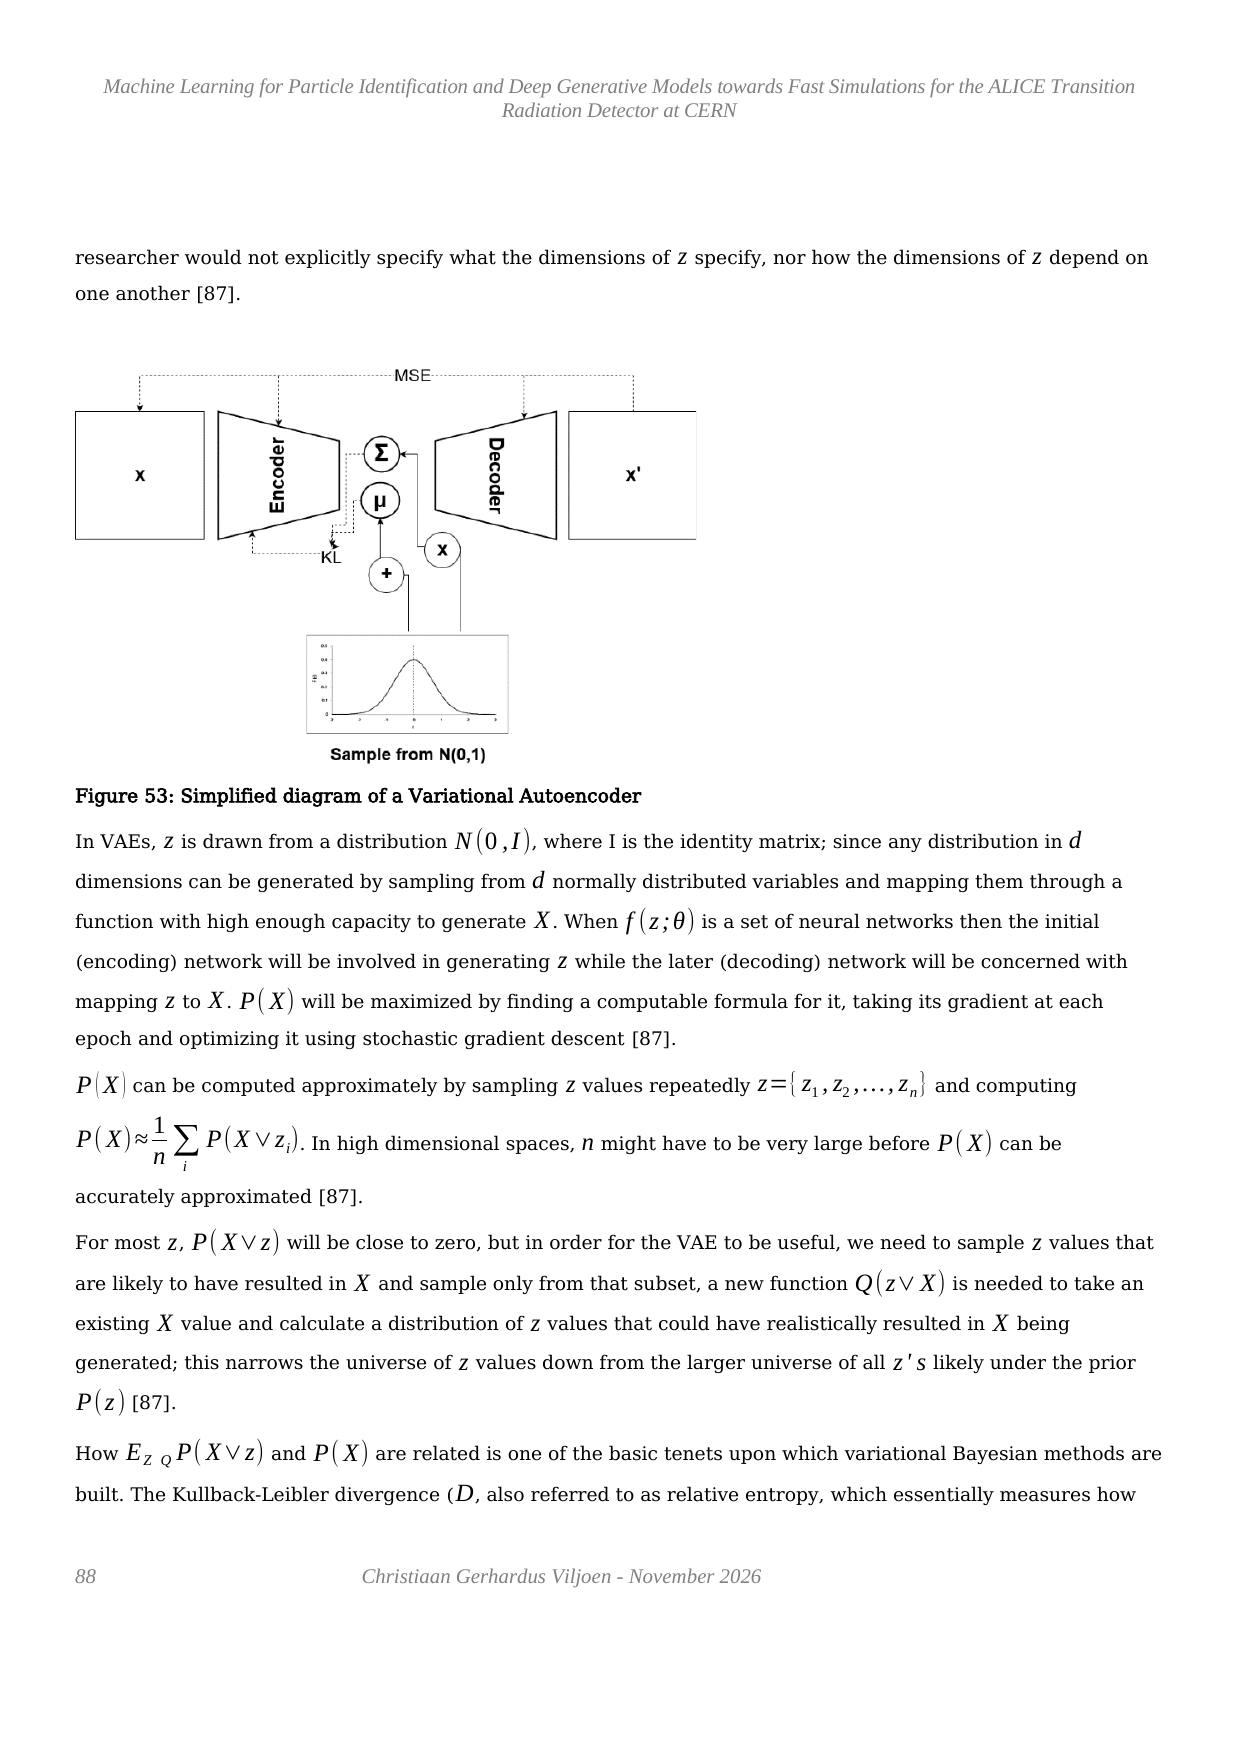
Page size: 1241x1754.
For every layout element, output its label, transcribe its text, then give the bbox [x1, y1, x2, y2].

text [75, 1437, 1165, 1508]
text can be computed approximately by sampling values repeatedly and computing . In high dimensional spaces, might have to be very large before can be accurately approximated . [75, 1069, 1165, 1207]
picture [75, 366, 697, 764]
text Figure 53: Simplified diagram of a Variational Autoencoder [75, 784, 1165, 806]
text For most , will be close to zero, but in order for the VAE to be useful, we need to sample values that are likely to have resulted in and sample only from that subset, a new function is needed to take an existing value and calculate a distribution of values that could have realistically resulted in being generated; this narrows the universe of values down from the larger universe of all likely under the prior . [75, 1227, 1165, 1417]
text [75, 243, 1165, 304]
text In VAEs, is drawn from a distribution , where I is the identity matrix; since any distribution in dimensions can be generated by sampling from normally distributed variables and mapping them through a function with high enough capacity to generate . When is a set of neural networks then the initial (encoding) network will be involved in generating while the later (decoding) network will be concerned with mapping to . will be maximized by finding a computable formula for it, taking its gradient at each epoch and optimizing it using stochastic gradient descent . [75, 826, 1165, 1050]
